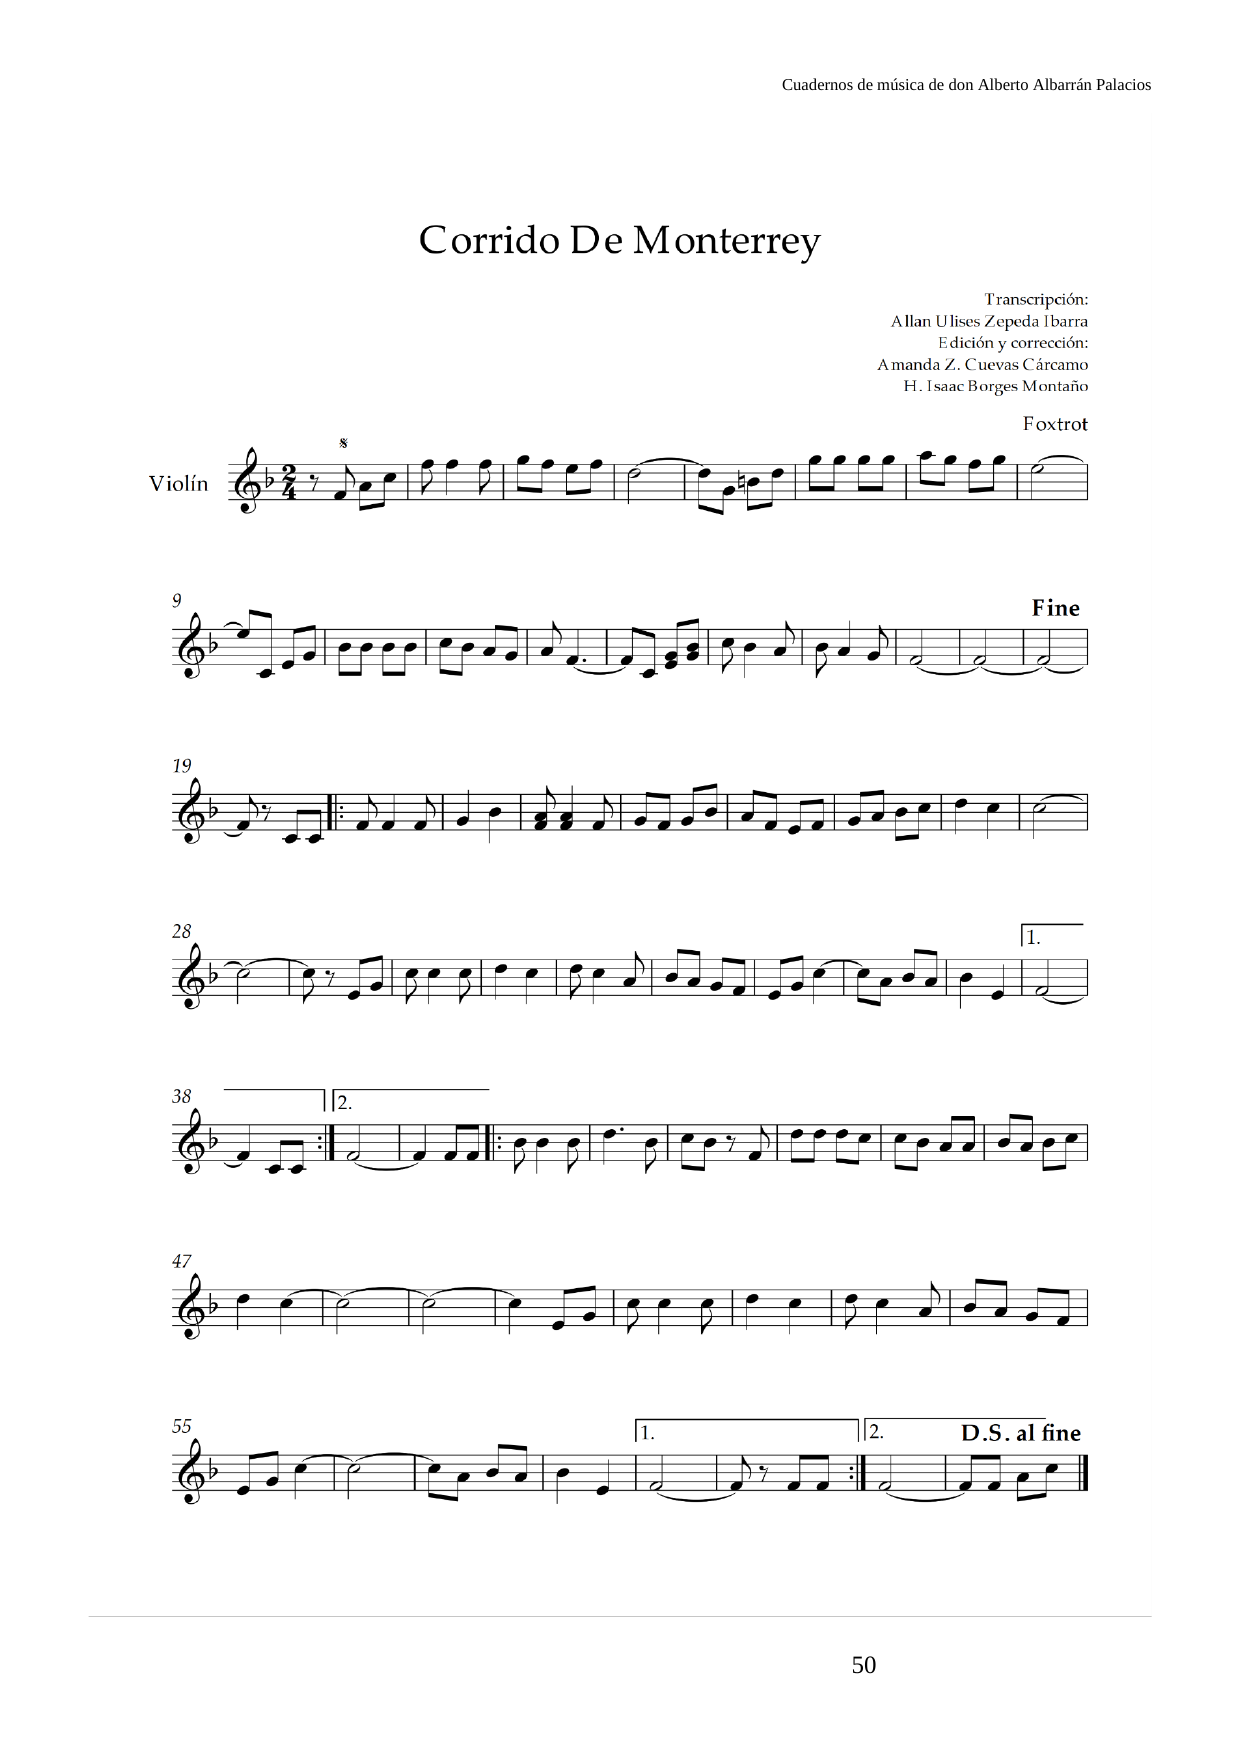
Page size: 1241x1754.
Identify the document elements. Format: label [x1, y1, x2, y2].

picture [88, 113, 1152, 1617]
